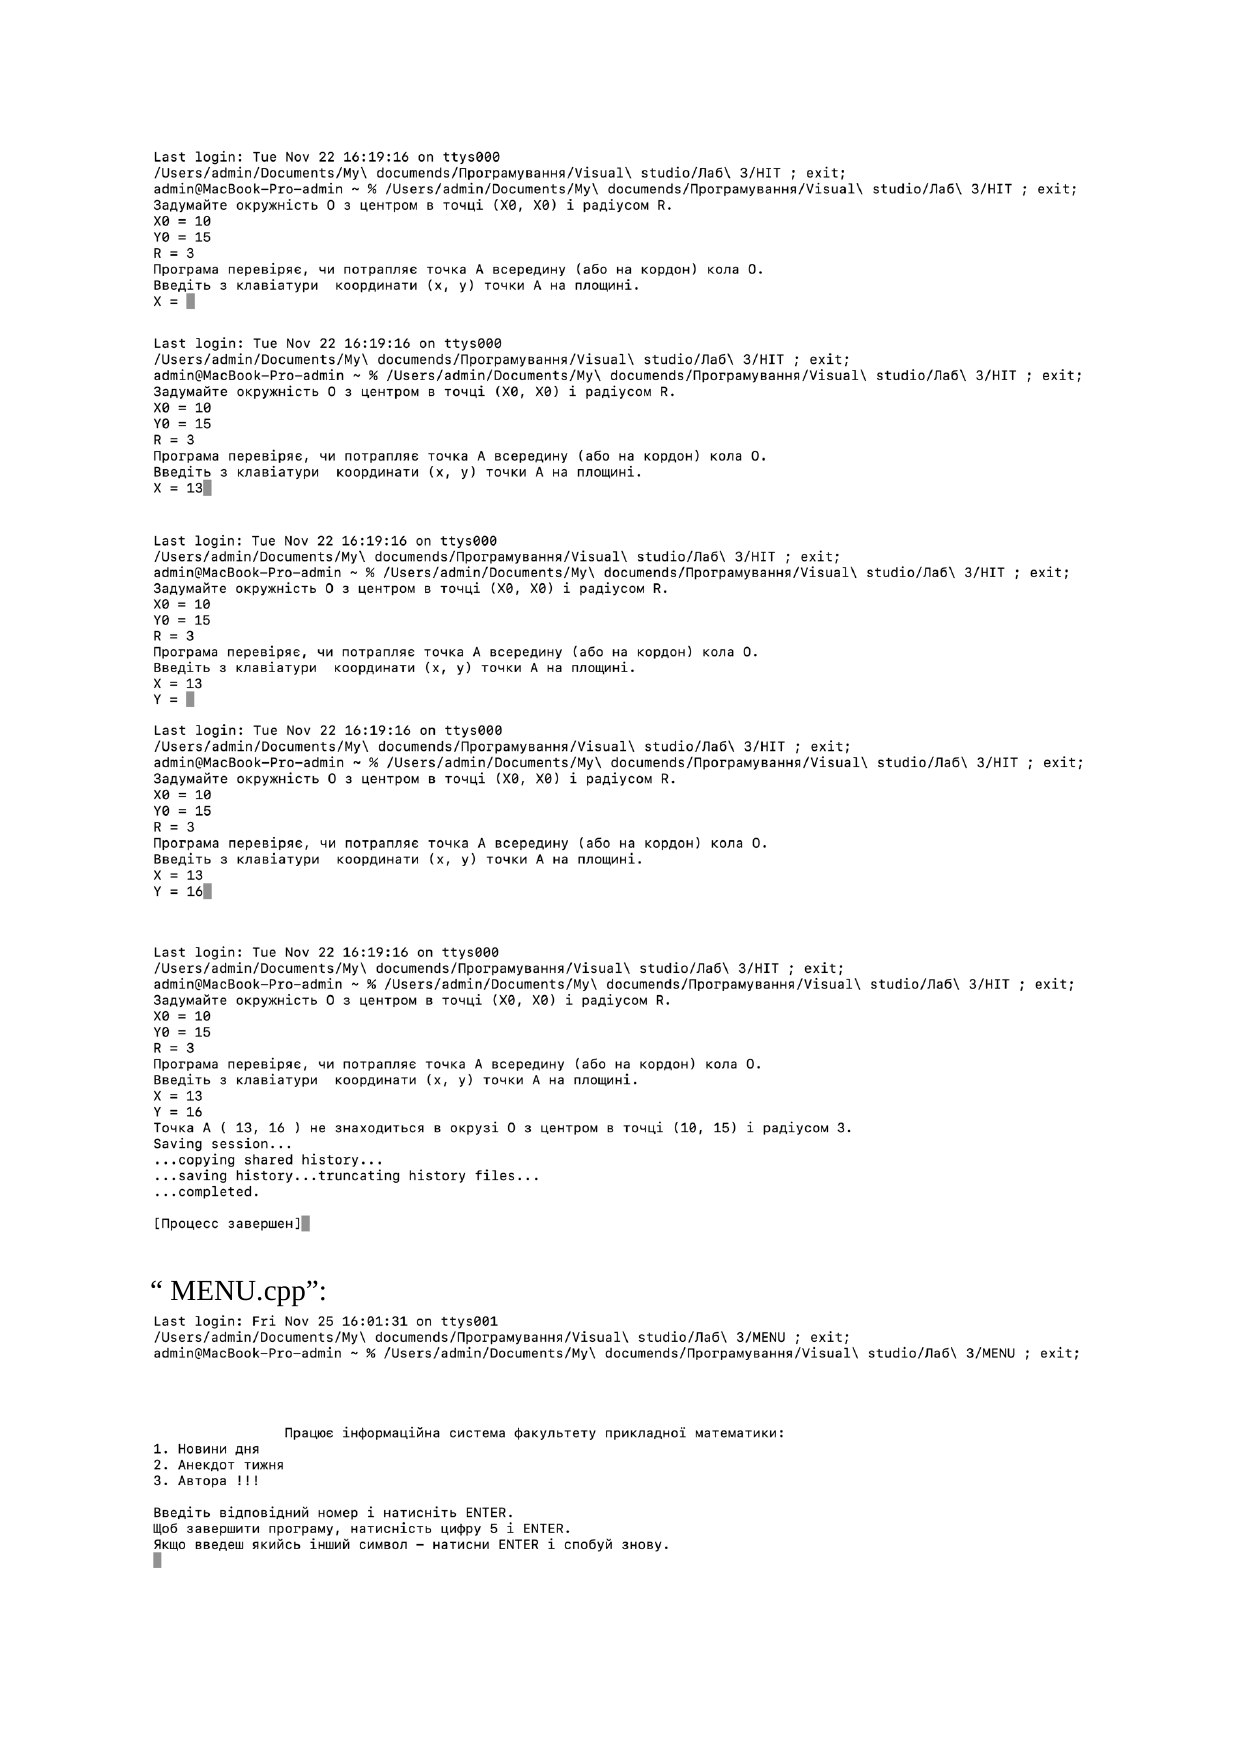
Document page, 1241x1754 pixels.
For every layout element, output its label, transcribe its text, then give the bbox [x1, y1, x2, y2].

picture [150, 150, 1091, 1240]
text “ MENU.cpp”: [150, 1273, 1090, 1307]
picture [150, 1315, 1091, 1592]
